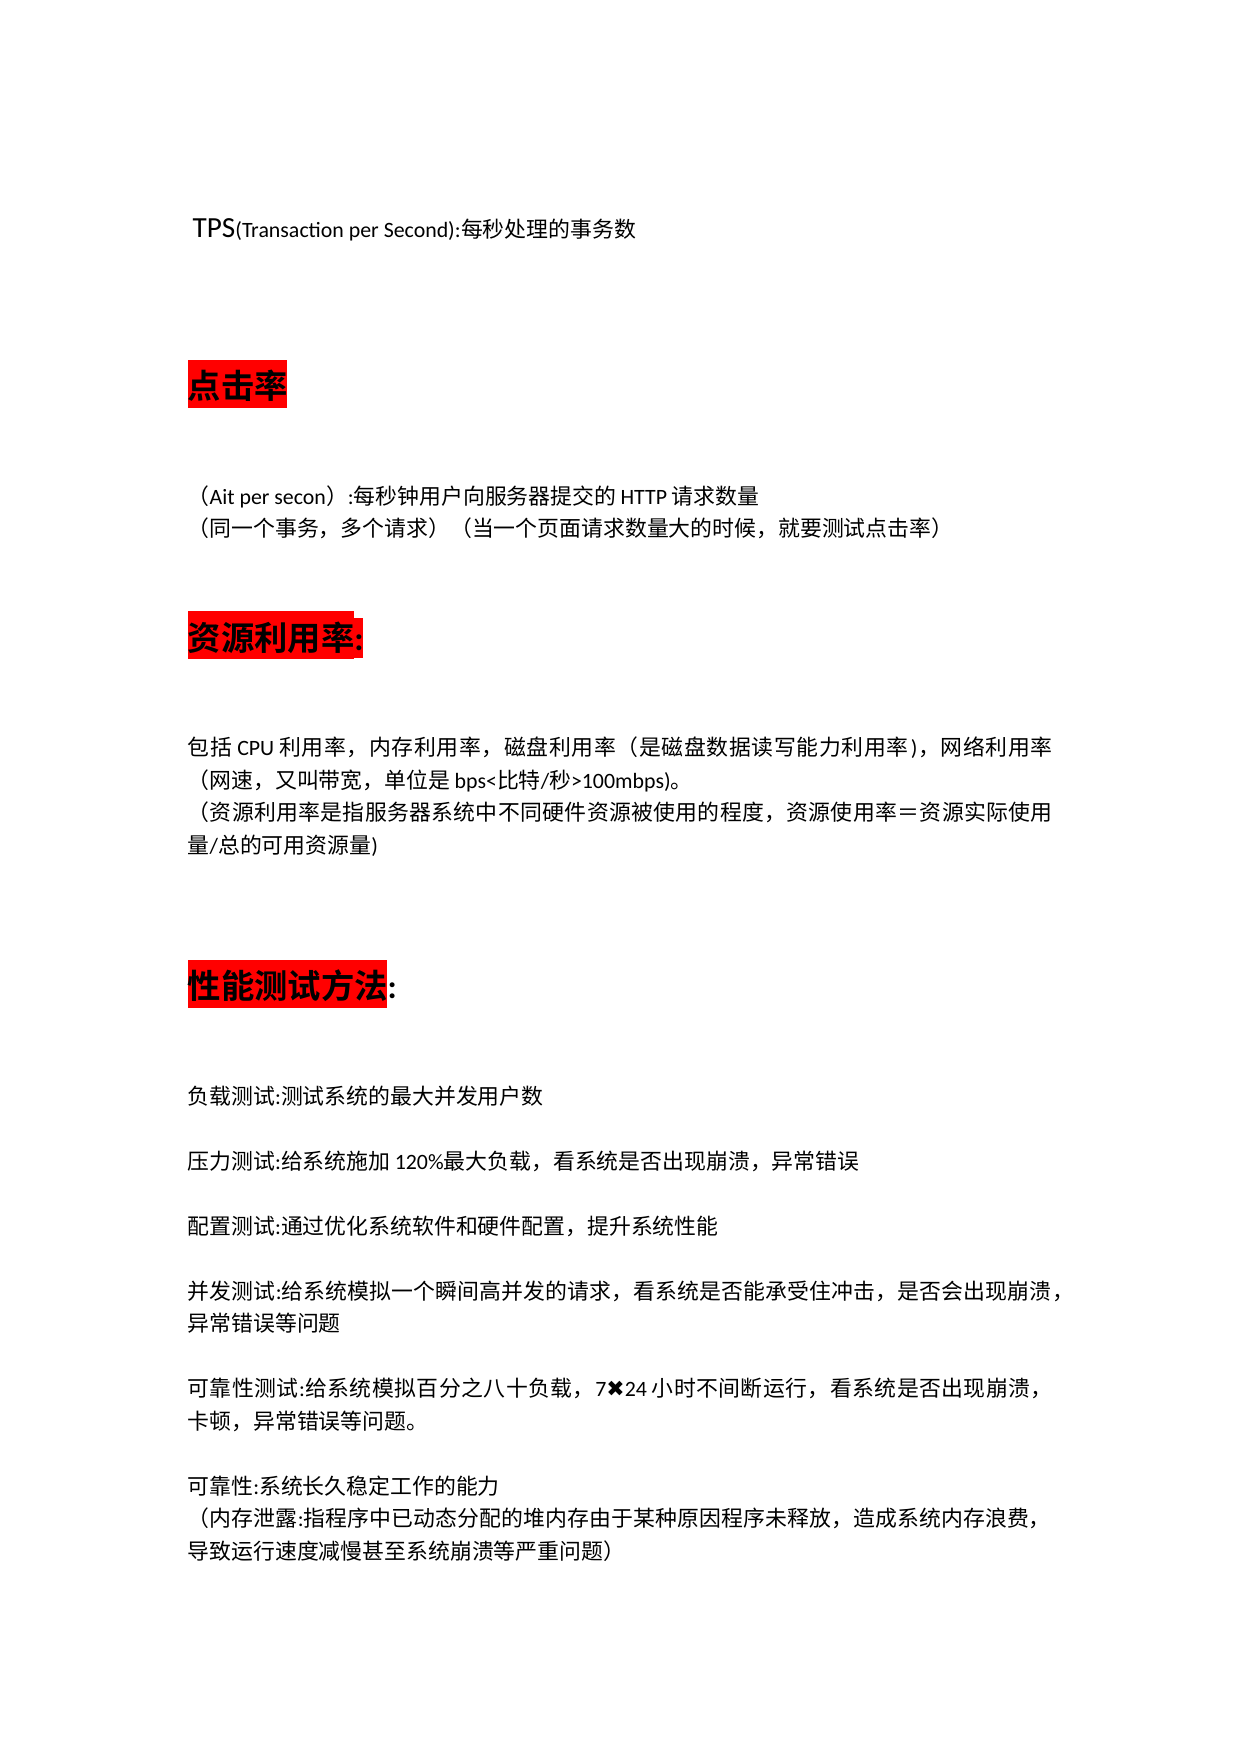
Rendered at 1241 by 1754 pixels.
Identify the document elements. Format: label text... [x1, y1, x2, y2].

subtitle 性能测试方法: [187, 952, 1053, 1017]
text （资源利用率是指服务器系统中不同硬件资源被使用的程度，资源使用率＝资源实际使用量/总的可用资源量) [187, 795, 1053, 860]
text 可靠性:系统长久稳定工作的能力 [187, 1468, 1053, 1501]
text （同一个事务，多个请求）（当一个页面请求数量大的时候，就要测试点击率） [187, 511, 1053, 543]
subtitle 资源利用率: [187, 603, 1053, 668]
text 负载测试:测试系统的最大并发用户数 [187, 1078, 1053, 1111]
text （Ait per secon）:每秒钟用户向服务器提交的HTTP请求数量 [187, 478, 1053, 511]
text （内存泄露:指程序中已动态分配的堆内存由于某种原因程序未释放，造成系统内存浪费，导致运行速度减慢甚至系统崩溃等严重问题） [187, 1501, 1053, 1566]
text 包括CPU利用率，内存利用率，磁盘利用率（是磁盘数据读写能力利用率)，网络利用率（网速，又叫带宽，单位是bps<比特/秒>100mbps)。 [187, 730, 1053, 795]
text 配置测试:通过优化系统软件和硬件配置，提升系统性能 [187, 1208, 1053, 1241]
text 压力测试:给系统施加120%最大负载，看系统是否出现崩溃，异常错误 [187, 1143, 1053, 1176]
text 可靠性测试:给系统模拟百分之八十负载，7✖️24小时不间断运行，看系统是否出现崩溃，卡顿，异常错误等问题。 [187, 1371, 1053, 1436]
text 并发测试:给系统模拟一个瞬间高并发的请求，看系统是否能承受住冲击，是否会出现崩溃，异常错误等问题 [187, 1273, 1053, 1338]
text TPS(Transaction per Second):每秒处理的事务数 [187, 194, 1053, 259]
subtitle 点击率 [187, 352, 1053, 417]
